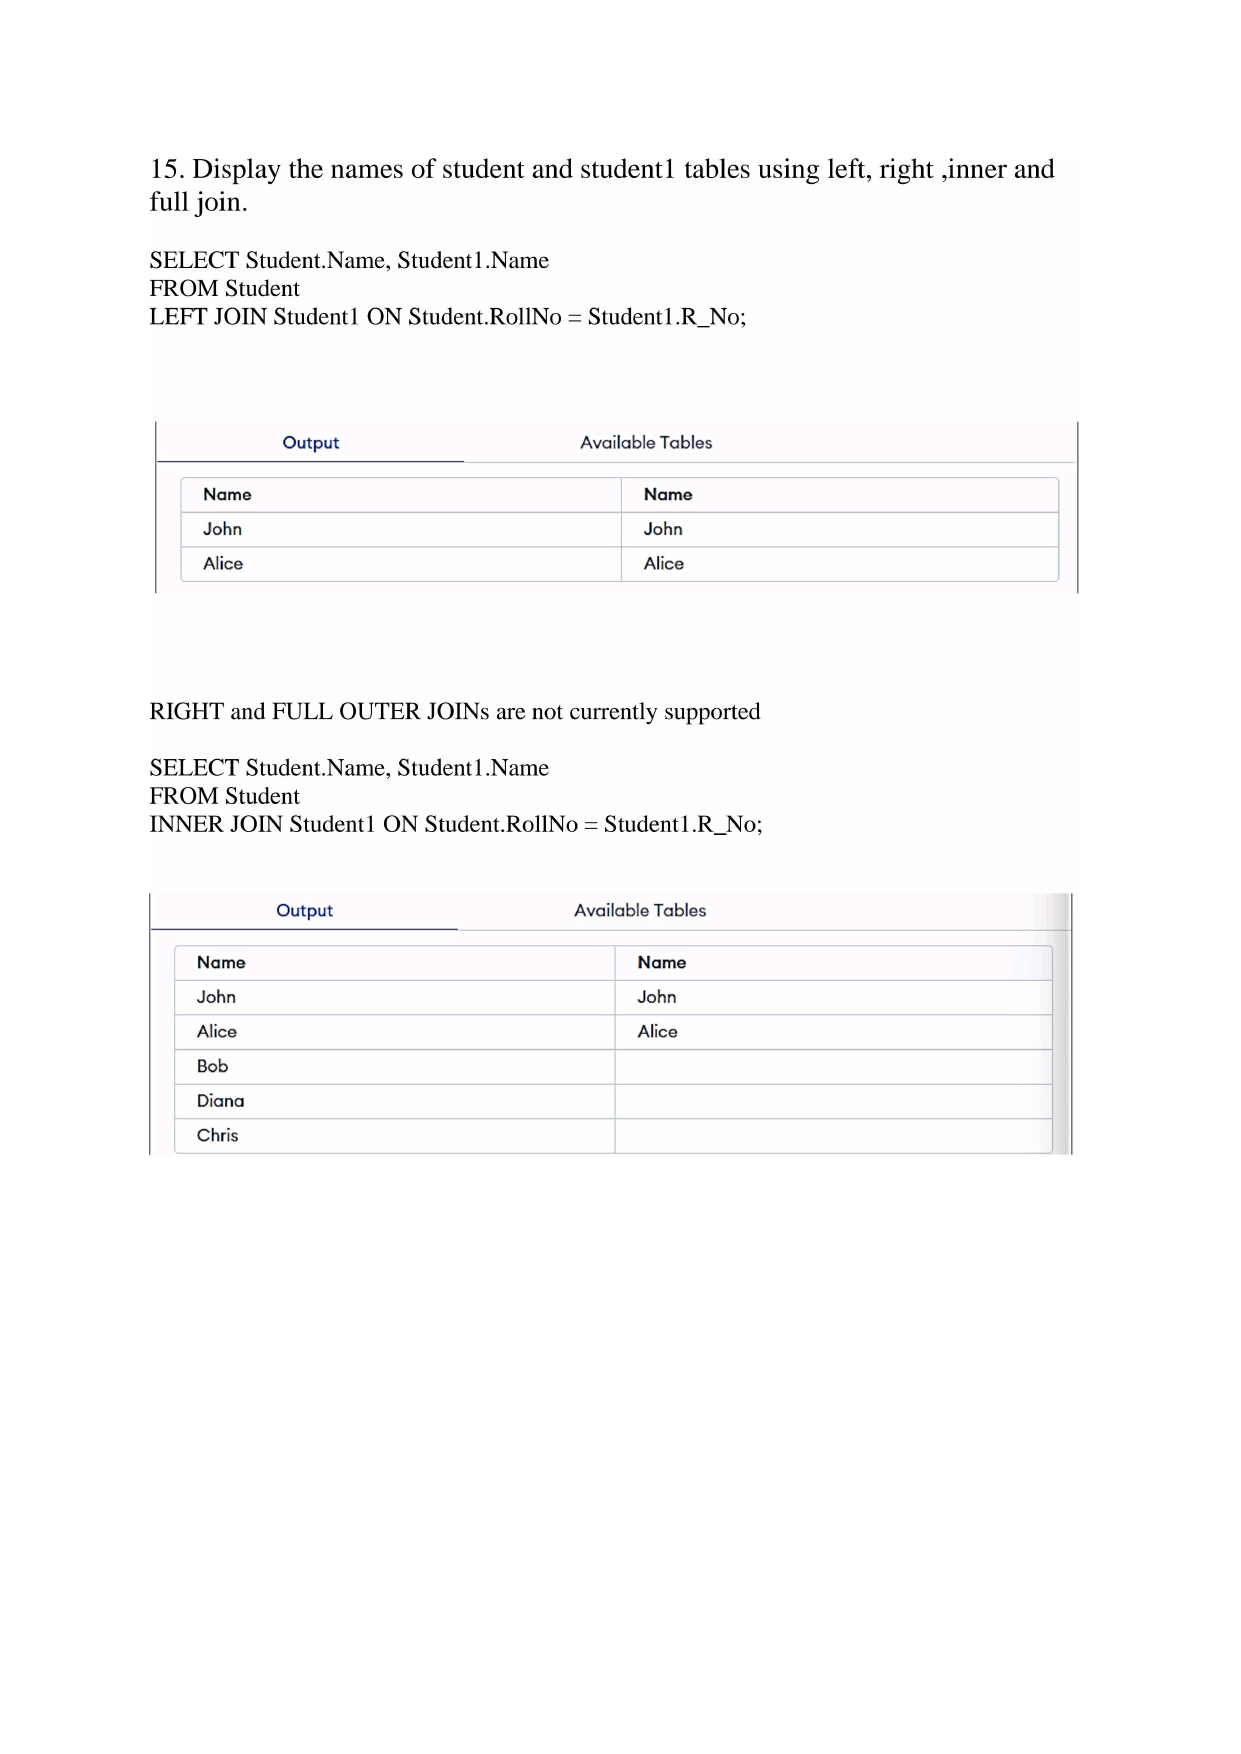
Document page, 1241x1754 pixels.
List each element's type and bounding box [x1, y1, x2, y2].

picture [148, 158, 1079, 1157]
